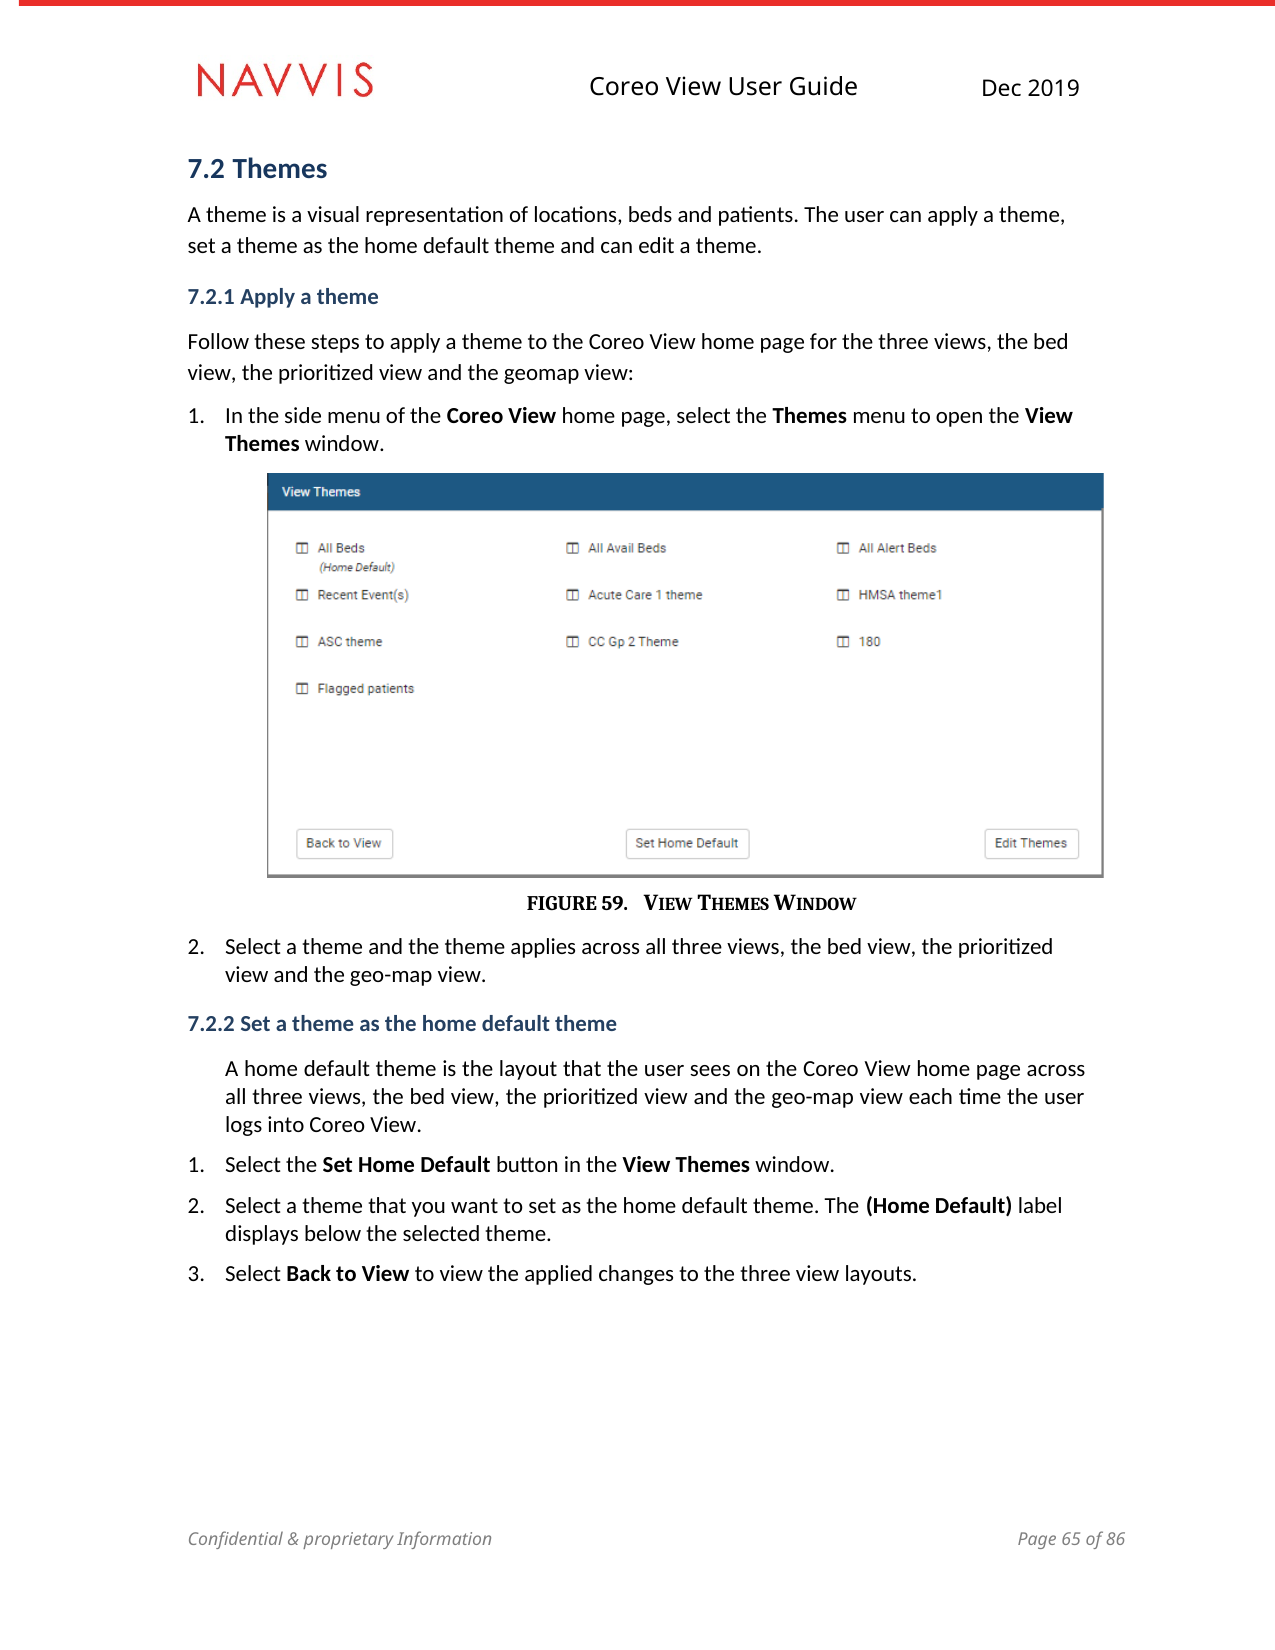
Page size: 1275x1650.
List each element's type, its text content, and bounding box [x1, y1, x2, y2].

list In the side menu of the Coreo View home page, select the Themes menu to open the View Themes window. [187, 401, 1087, 457]
text View Themes Window [296, 890, 1087, 916]
list Select a theme and the theme applies across all three views, the bed view, the prioritized view and the geo-map view. [187, 932, 1087, 988]
picture [267, 473, 1104, 878]
picture [187, 55, 383, 104]
list Select the Set Home Default button in the View Themes window. [187, 1151, 1087, 1178]
text A theme is a visual representation of locations, beds and patients. The user can apply a theme, set a theme as the home default theme and can edit a theme. [187, 200, 1087, 259]
text Follow these steps to apply a theme to the Coreo View home page for the three views, the bed view, the prioritized view and the geomap view: [187, 327, 1087, 386]
list Select a theme that you want to set as the home default theme. The (Home Default) label displays below the selected theme. [187, 1191, 1087, 1247]
subtitle Themes [187, 150, 1087, 186]
text A home default theme is the layout that the user sees on the Coreo View home page across all three views, the bed view, the prioritized view and the geo-map view each time the user logs into Coreo View. [225, 1054, 1087, 1138]
subtitle Apply a theme [187, 282, 1087, 311]
subtitle Set a theme as the home default theme [187, 1009, 1087, 1037]
list Select Back to View to view the applied changes to the three view layouts. [187, 1259, 1087, 1288]
